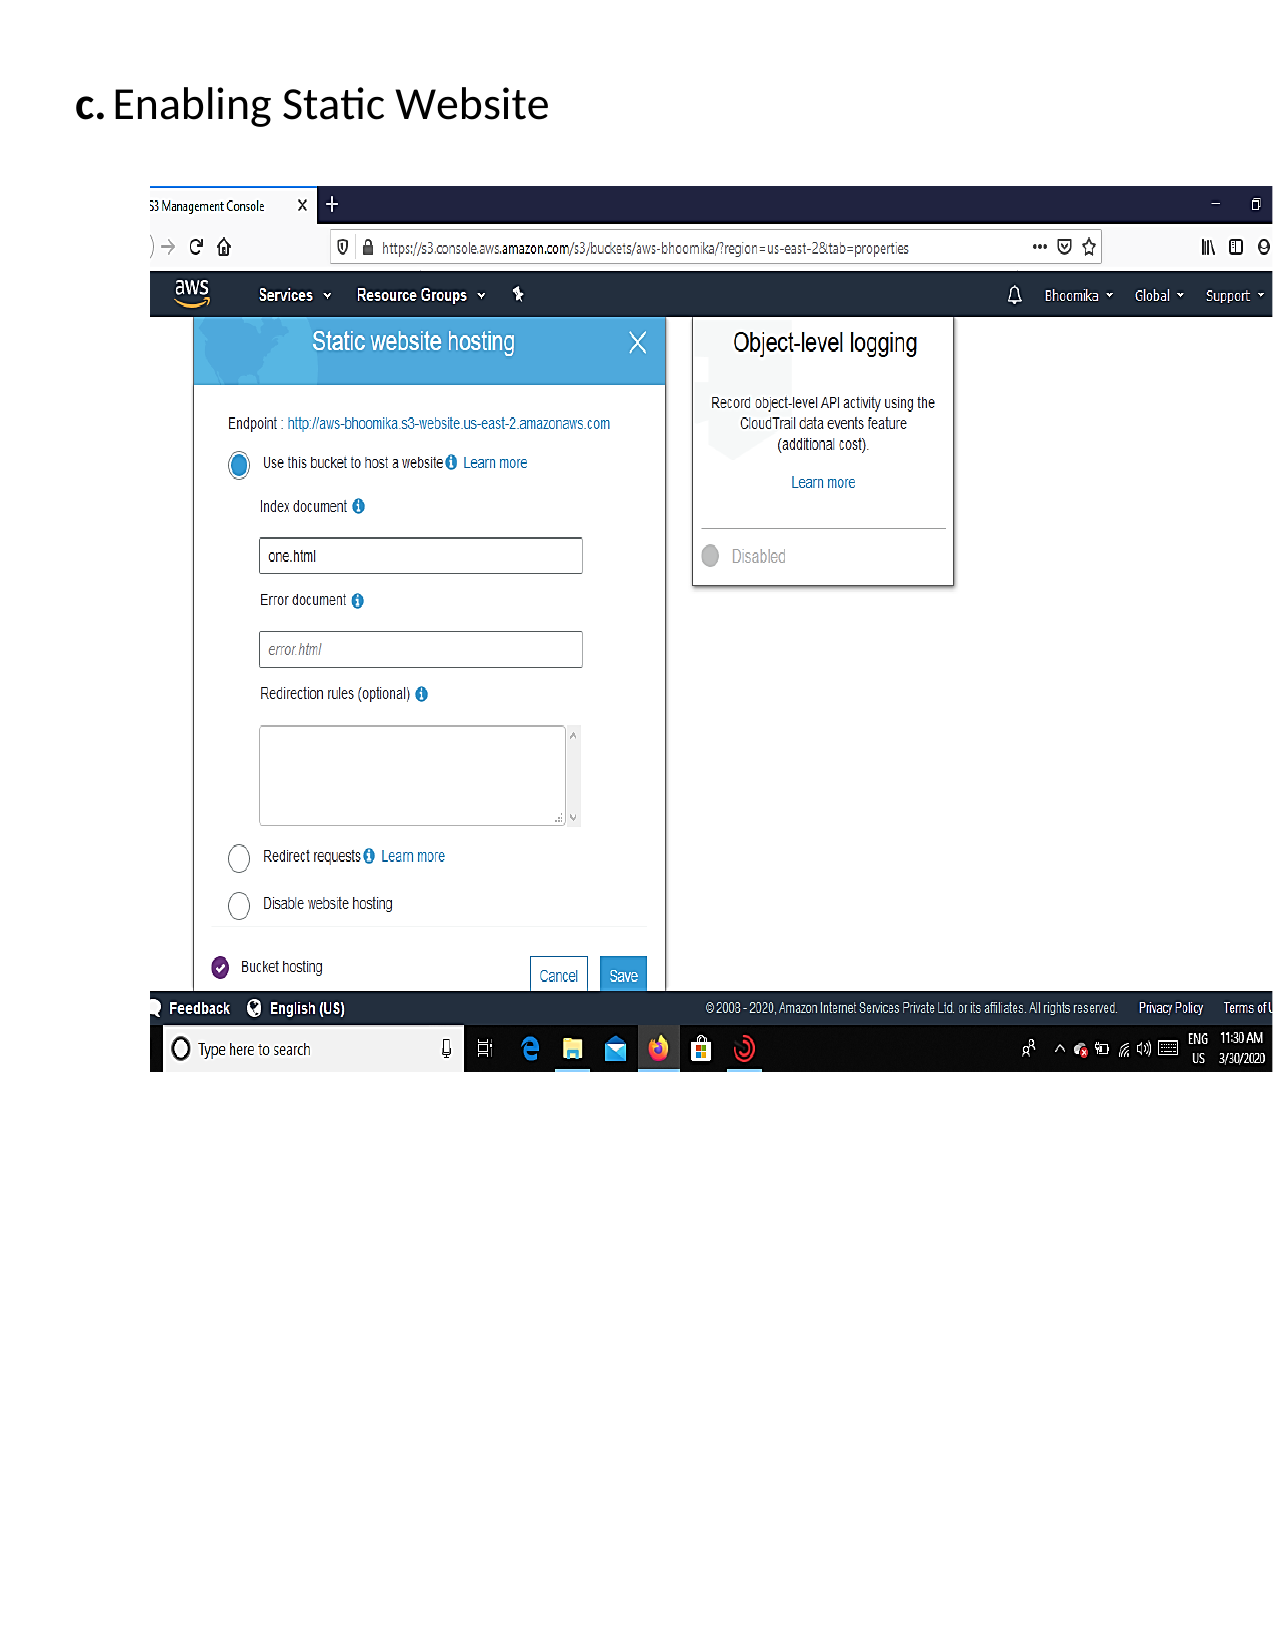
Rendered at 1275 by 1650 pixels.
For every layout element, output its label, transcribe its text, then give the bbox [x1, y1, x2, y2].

list Enabling Static Website [75, 75, 1200, 131]
picture [150, 186, 1273, 1072]
